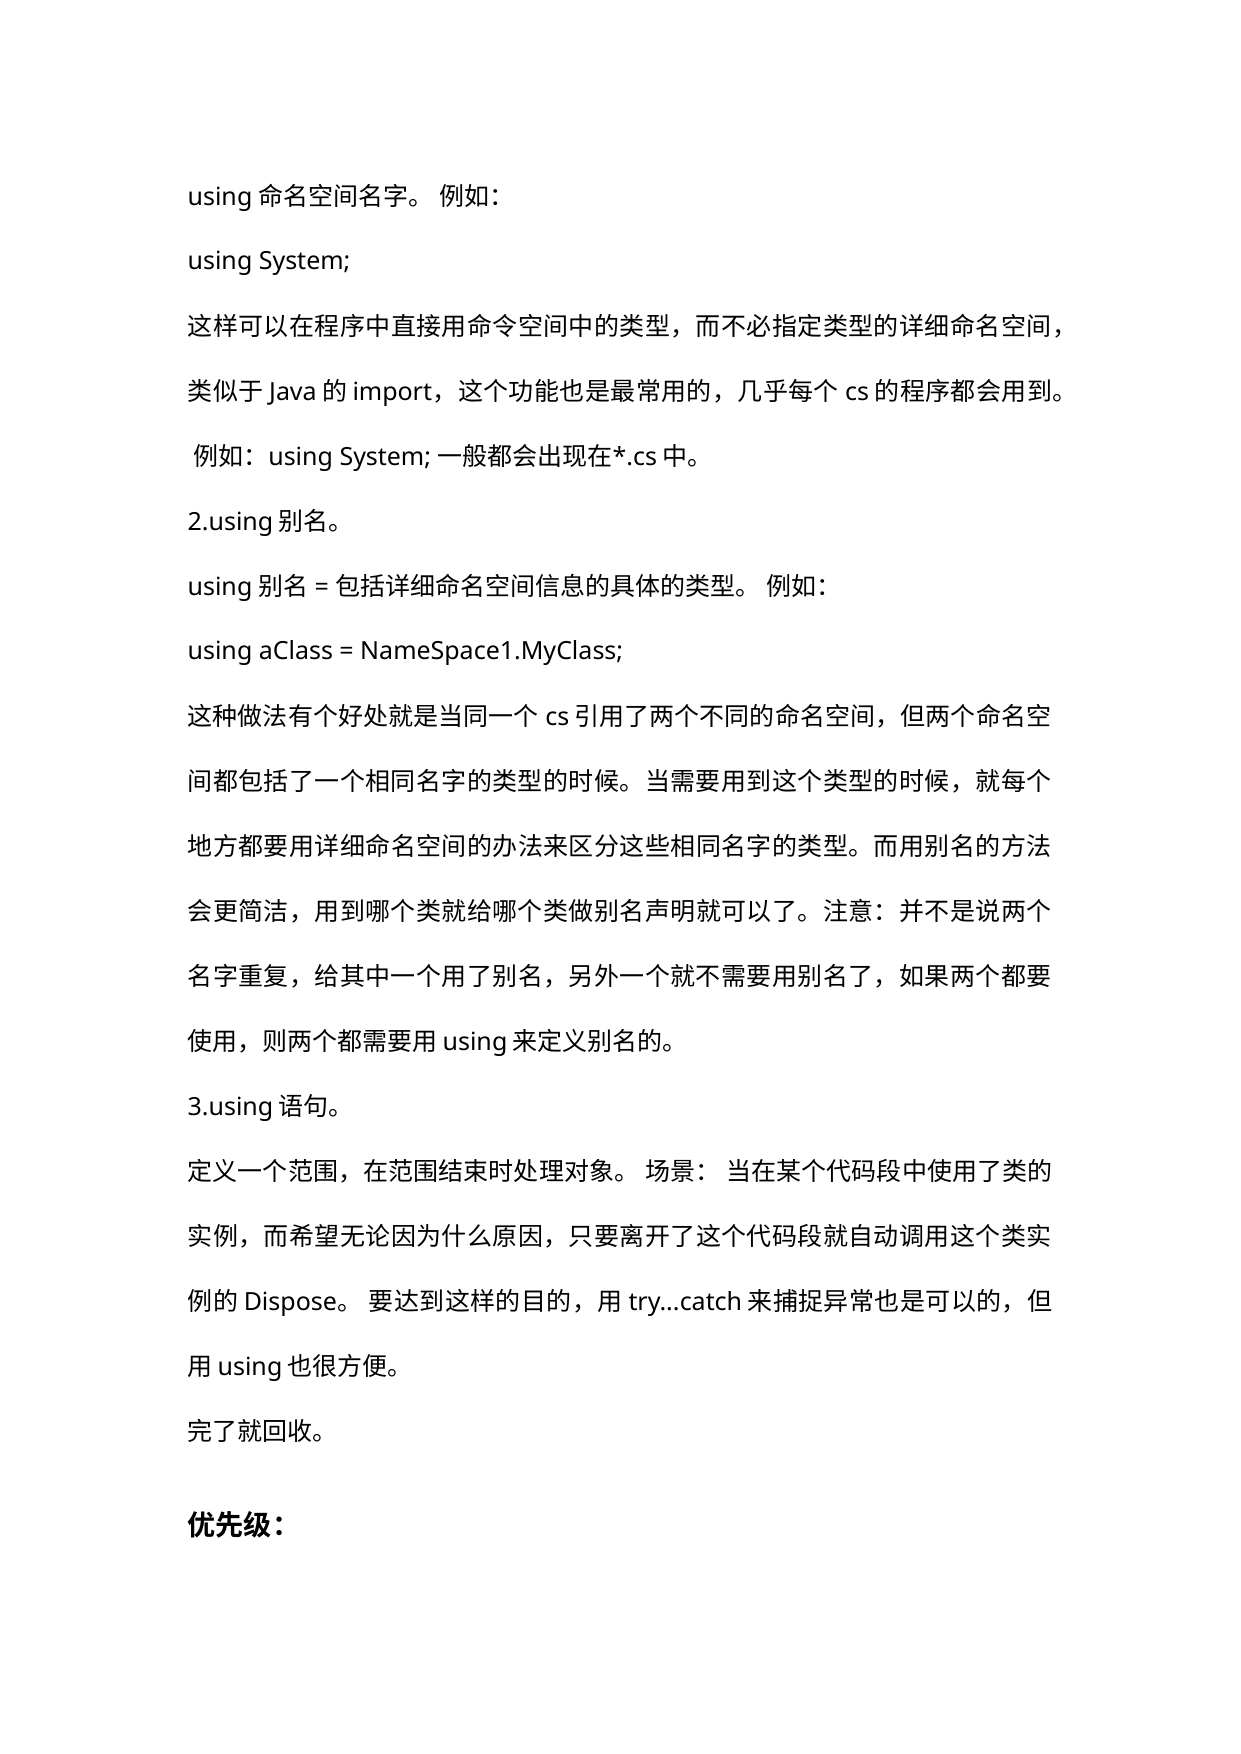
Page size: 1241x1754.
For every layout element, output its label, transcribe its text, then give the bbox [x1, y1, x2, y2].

text 2.using别名。 [187, 487, 1053, 552]
text 3.using语句。 [187, 1072, 1053, 1137]
text using System; [187, 227, 1053, 292]
text using 别名 = 包括详细命名空间信息的具体的类型。 例如： [187, 552, 1053, 617]
text 这样可以在程序中直接用命令空间中的类型，而不必指定类型的详细命名空间，类似于Java的import，这个功能也是最常用的，几乎每个cs的程序都会用到。 例如：using System; 一般都会出现在*.cs中。 [187, 292, 1053, 487]
text using 命名空间名字。 例如： [187, 162, 1053, 227]
subtitle 优先级： [187, 1491, 1053, 1556]
text 定义一个范围，在范围结束时处理对象。 场景： 当在某个代码段中使用了类的实例，而希望无论因为什么原因，只要离开了这个代码段就自动调用这个类实例的Dispose。 要达到这样的目的，用try...catch来捕捉异常也是可以的，但用using也很方便。 [187, 1137, 1053, 1397]
text 这种做法有个好处就是当同一个cs引用了两个不同的命名空间，但两个命名空间都包括了一个相同名字的类型的时候。当需要用到这个类型的时候，就每个地方都要用详细命名空间的办法来区分这些相同名字的类型。而用别名的方法会更简洁，用到哪个类就给哪个类做别名声明就可以了。注意：并不是说两个名字重复，给其中一个用了别名，另外一个就不需要用别名了，如果两个都要使用，则两个都需要用using来定义别名的。 [187, 682, 1053, 1072]
text using aClass = NameSpace1.MyClass; [187, 617, 1053, 682]
text 完了就回收。 [187, 1397, 1053, 1462]
